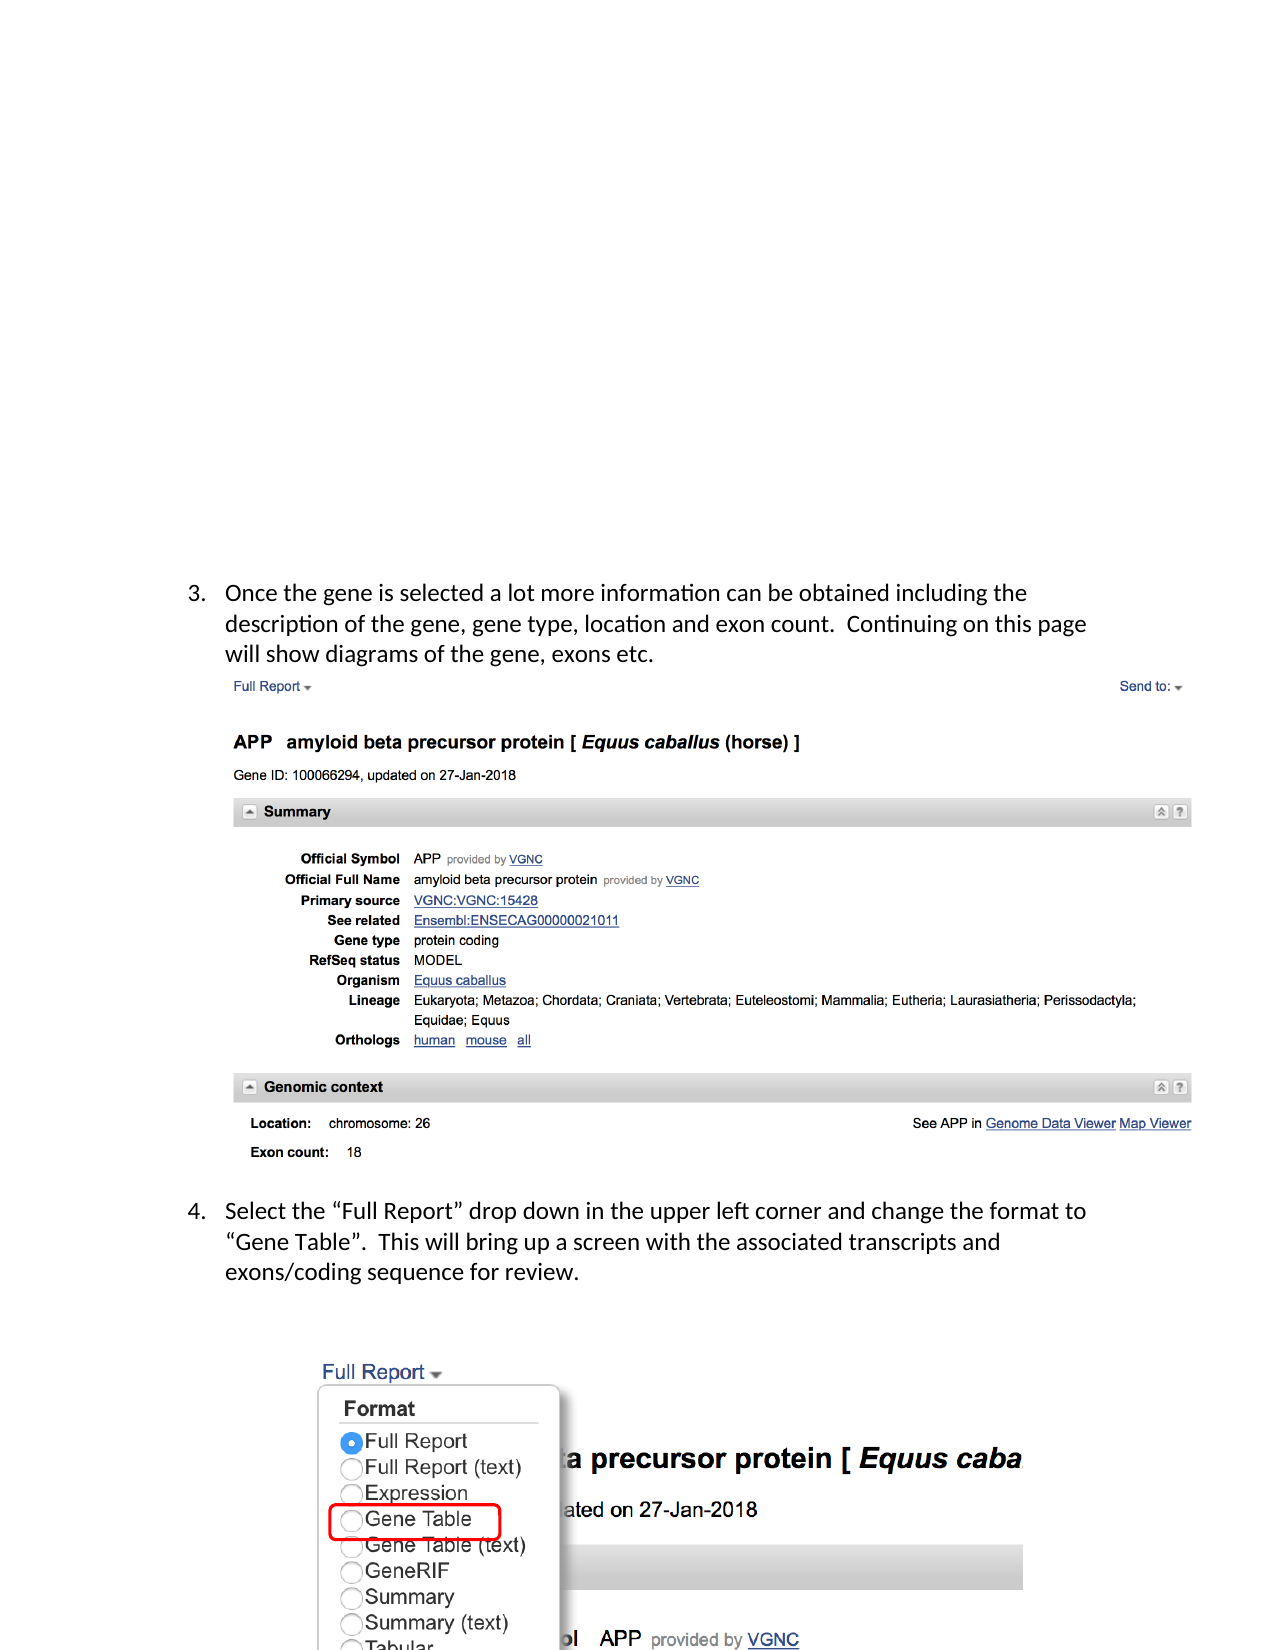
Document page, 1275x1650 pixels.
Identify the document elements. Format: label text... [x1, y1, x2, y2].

picture [315, 1344, 1023, 1650]
list Select the “Full Report” drop down in the upper left corner and change the format to “Gene Table”. This will bring up a screen with the associated transcripts and exons/coding sequence for review. [187, 1195, 1125, 1287]
picture [225, 668, 1200, 1165]
